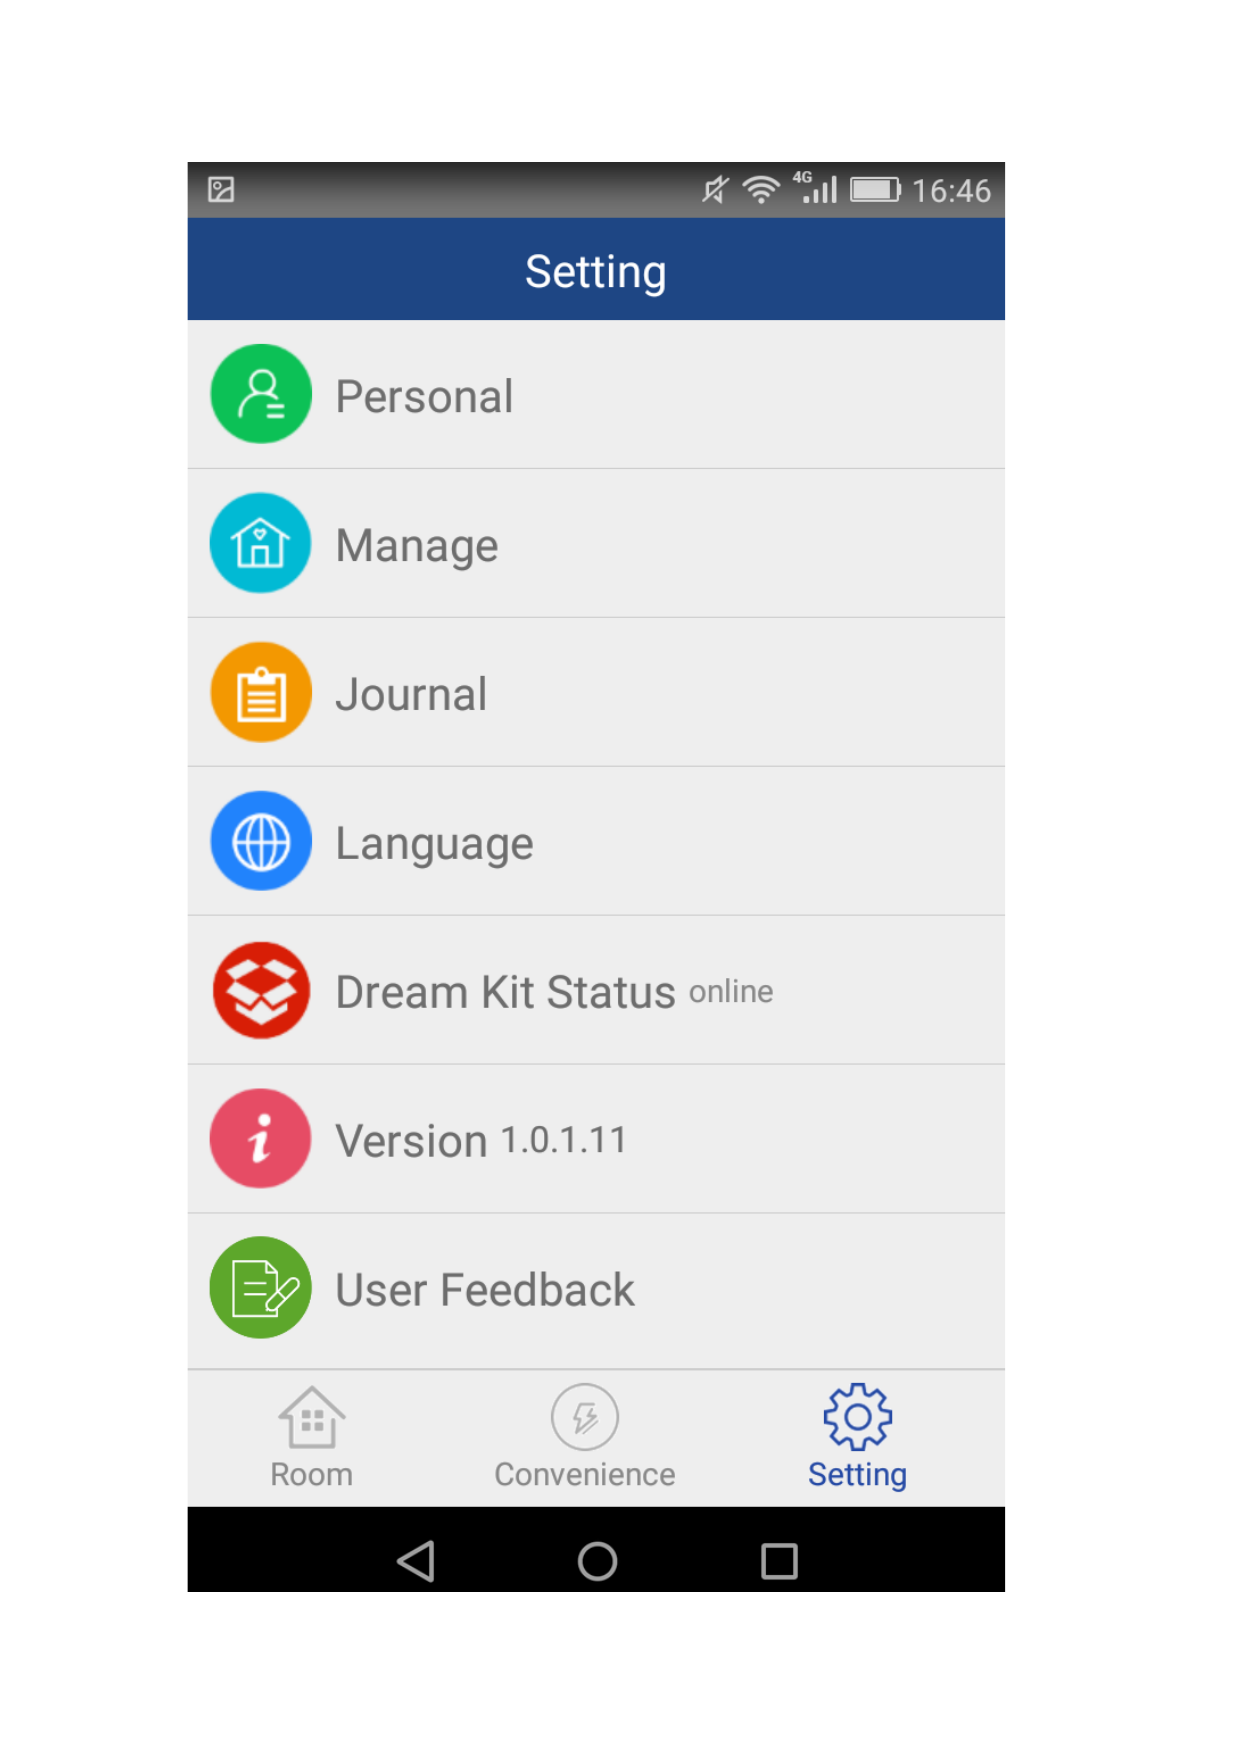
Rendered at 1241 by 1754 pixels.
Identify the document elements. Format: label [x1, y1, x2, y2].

picture [187, 162, 1006, 1592]
